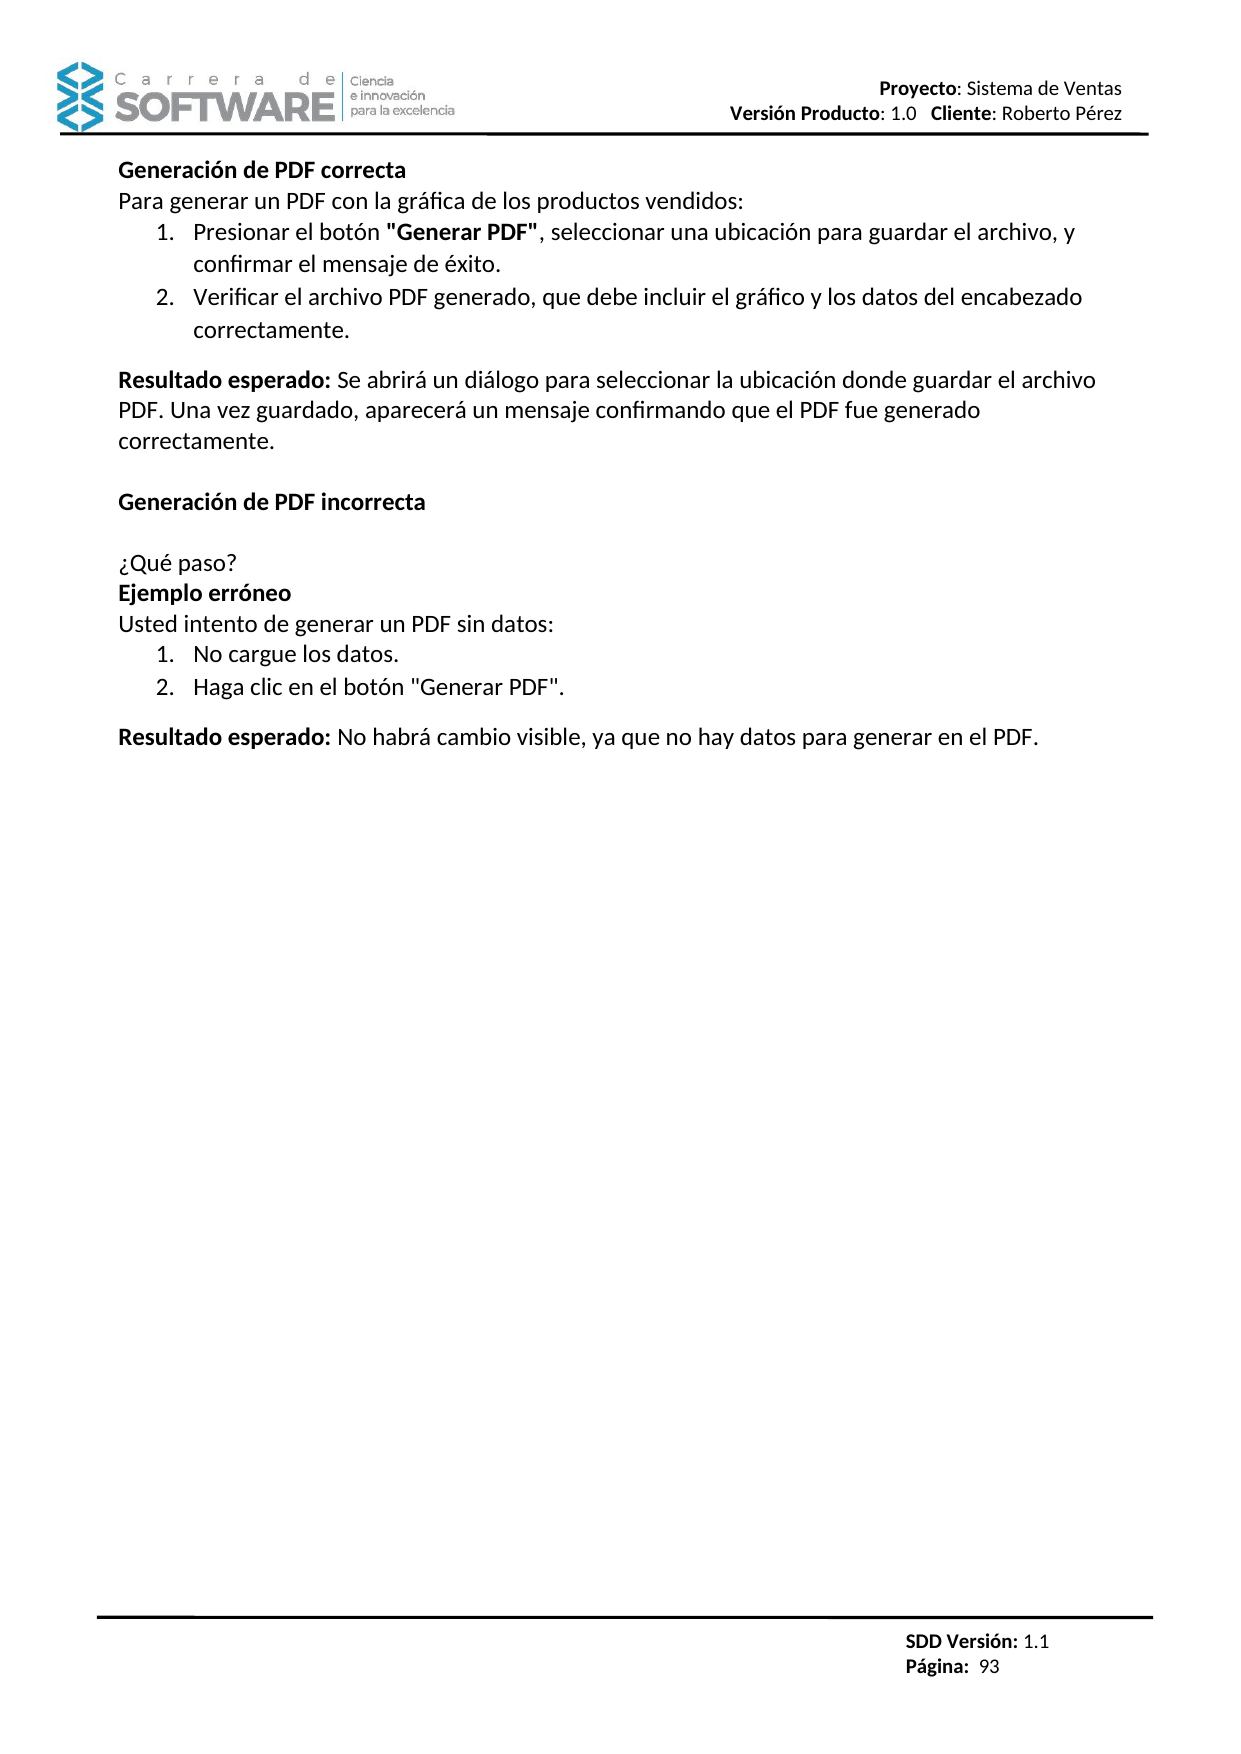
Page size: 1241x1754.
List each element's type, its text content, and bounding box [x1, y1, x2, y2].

picture [46, 46, 461, 154]
text Resultado esperado: No habrá cambio visible, ya que no hay datos para generar en el PDF. [118, 721, 1122, 752]
list Verificar el archivo PDF generado, que debe incluir el gráfico y los datos del encabezado correctamente. [156, 281, 1122, 345]
text Ejemplo erróneo [118, 578, 1122, 608]
list Haga clic en el botón "Generar PDF". [156, 672, 1122, 702]
text ¿Qué paso? [118, 547, 1122, 578]
text Para generar un PDF con la gráfica de los productos vendidos: [118, 185, 1122, 216]
text Generación de PDF correcta [118, 154, 1122, 185]
list Presionar el botón "Generar PDF", seleccionar una ubicación para guardar el archivo, y confirmar el mensaje de éxito. [156, 216, 1122, 279]
text Generación de PDF incorrecta [118, 486, 1122, 517]
text Usted intento de generar un PDF sin datos: [118, 608, 1122, 639]
list No cargue los datos. [156, 639, 1122, 669]
text Resultado esperado: Se abrirá un diálogo para seleccionar la ubicación donde guardar el archivo PDF. Una vez guardado, aparecerá un mensaje confirmando que el PDF fue generado correctamente. [118, 364, 1122, 456]
